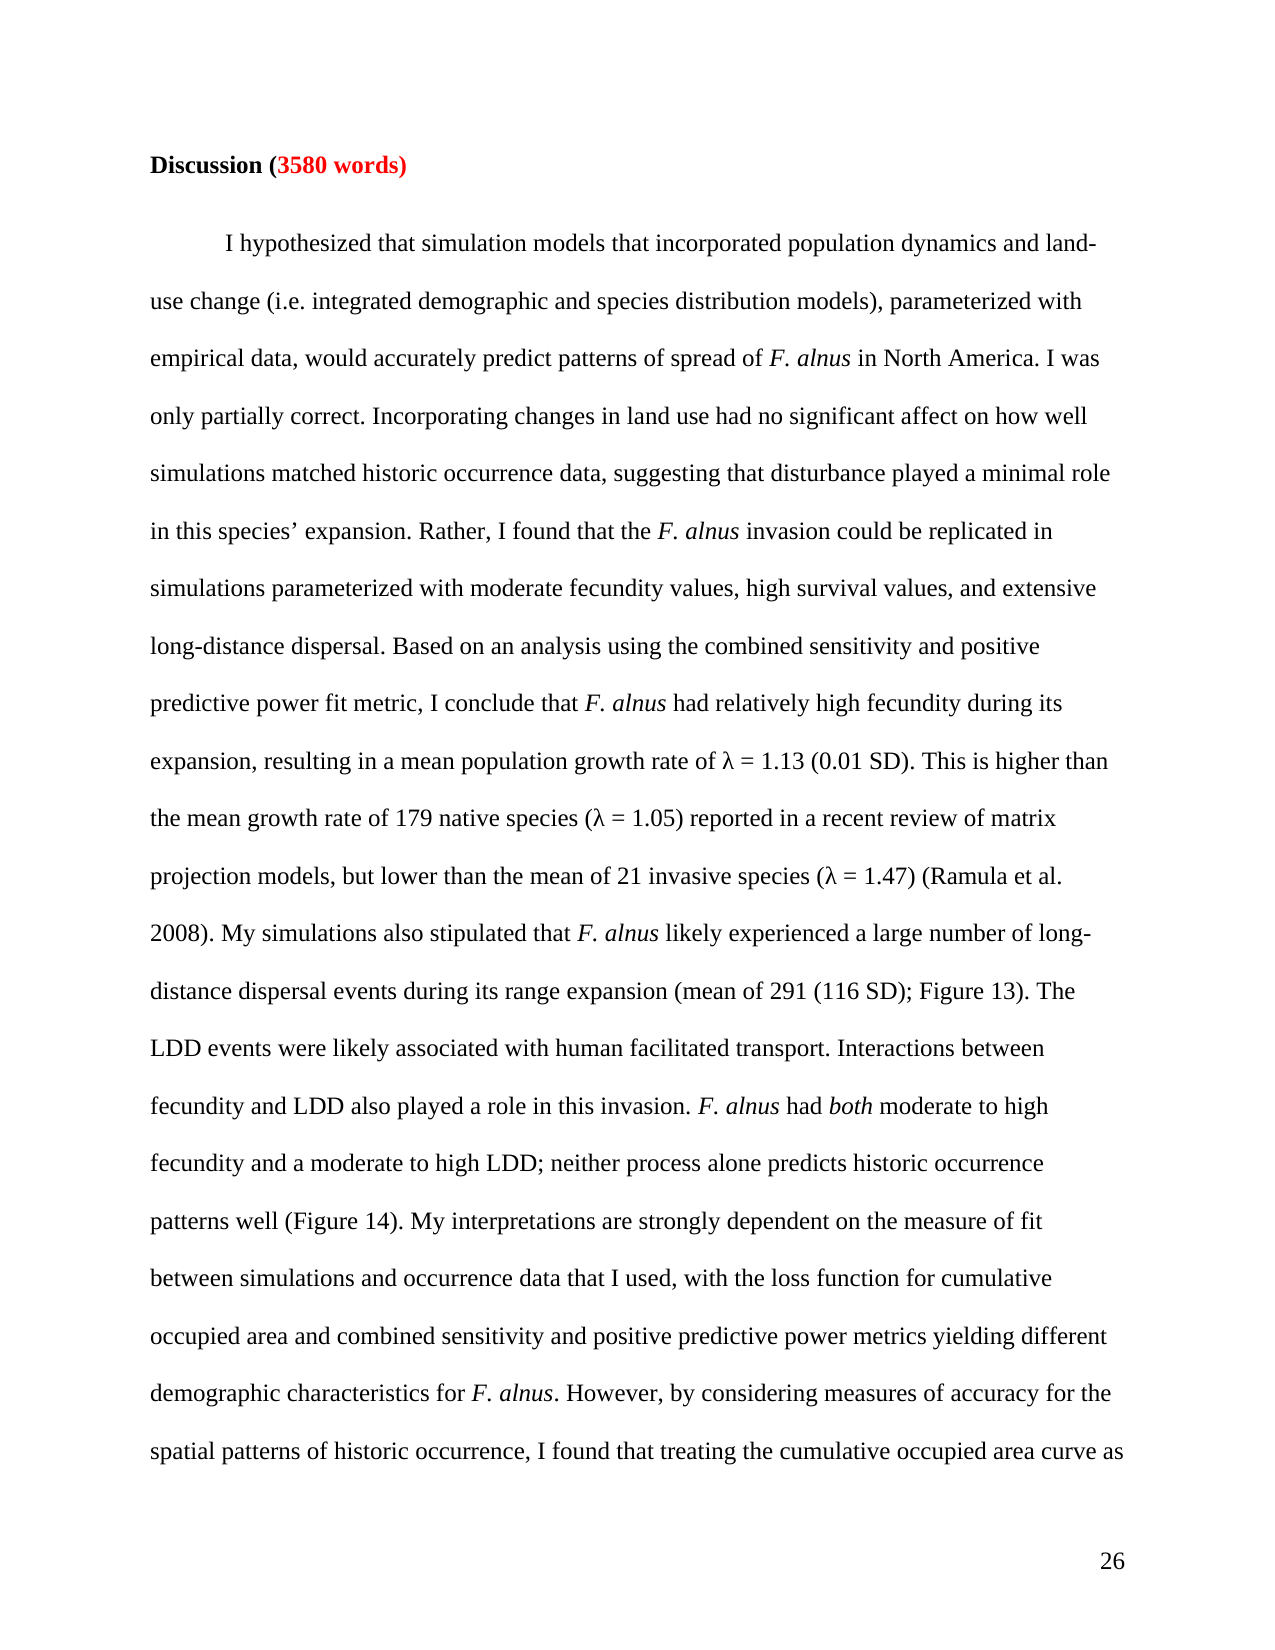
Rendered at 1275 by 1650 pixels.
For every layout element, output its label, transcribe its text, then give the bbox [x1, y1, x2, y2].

text Discussion (3580 words) [150, 150, 1125, 179]
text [150, 228, 1125, 1464]
